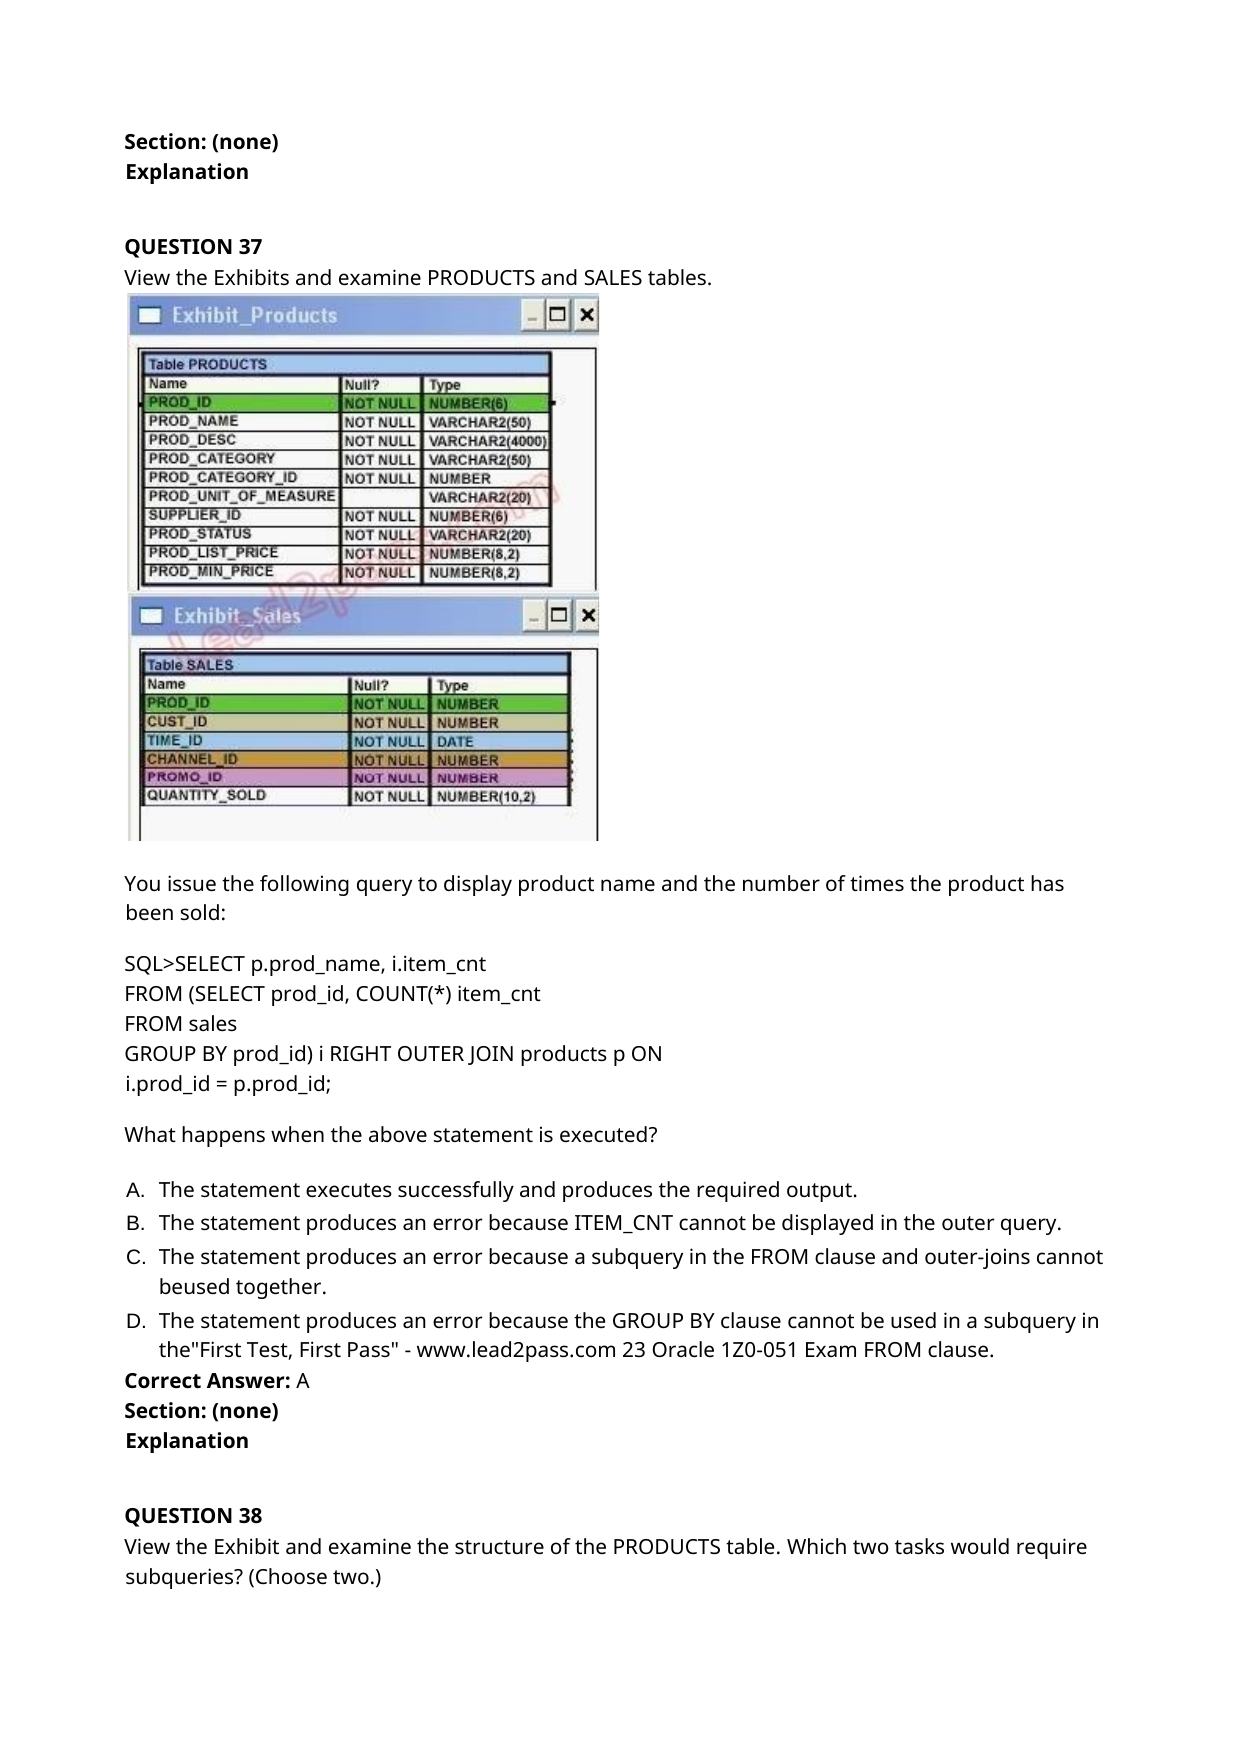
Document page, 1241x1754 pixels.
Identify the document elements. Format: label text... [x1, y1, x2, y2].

text View the Exhibit and examine the structure of the PRODUCTS table. Which two tasks would require subqueries? (Choose two.) [124, 1532, 1111, 1590]
text SQL>SELECT p.prod_name, i.item_cnt [124, 949, 1111, 978]
text FROM (SELECT prod_id, COUNT(*) item_cnt [124, 979, 1111, 1008]
list The statement executes successfully and produces the required output. [126, 1175, 1111, 1203]
text QUESTION 38 [124, 1501, 389, 1530]
list The statement produces an error because a subquery in the FROM clause and outer-joins cannot beused together. [126, 1242, 1111, 1300]
picture [127, 293, 600, 841]
text What happens when the above statement is executed? [124, 1120, 1111, 1149]
text QUESTION 37 [124, 232, 389, 261]
list The statement produces an error because ITEM_CNT cannot be displayed in the outer query. [126, 1208, 1111, 1237]
text Correct Answer: A [124, 1366, 389, 1394]
text View the Exhibits and examine PRODUCTS and SALES tables. [124, 263, 1111, 291]
text GROUP BY prod_id) i RIGHT OUTER JOIN products p ON i.prod_id = p.prod_id; [124, 1039, 663, 1098]
text You issue the following query to display product name and the number of times the product has been sold: [124, 869, 1111, 927]
text Section: (none) Explanation [124, 1396, 389, 1454]
text FROM sales [124, 1009, 1111, 1038]
list The statement produces an error because the GROUP BY clause cannot be used in a subquery in the"First Test, First Pass" - www.lead2pass.com 23 Oracle 1Z0-051 Exam FROM clause. [126, 1306, 1111, 1364]
text Section: (none) Explanation [124, 127, 389, 185]
